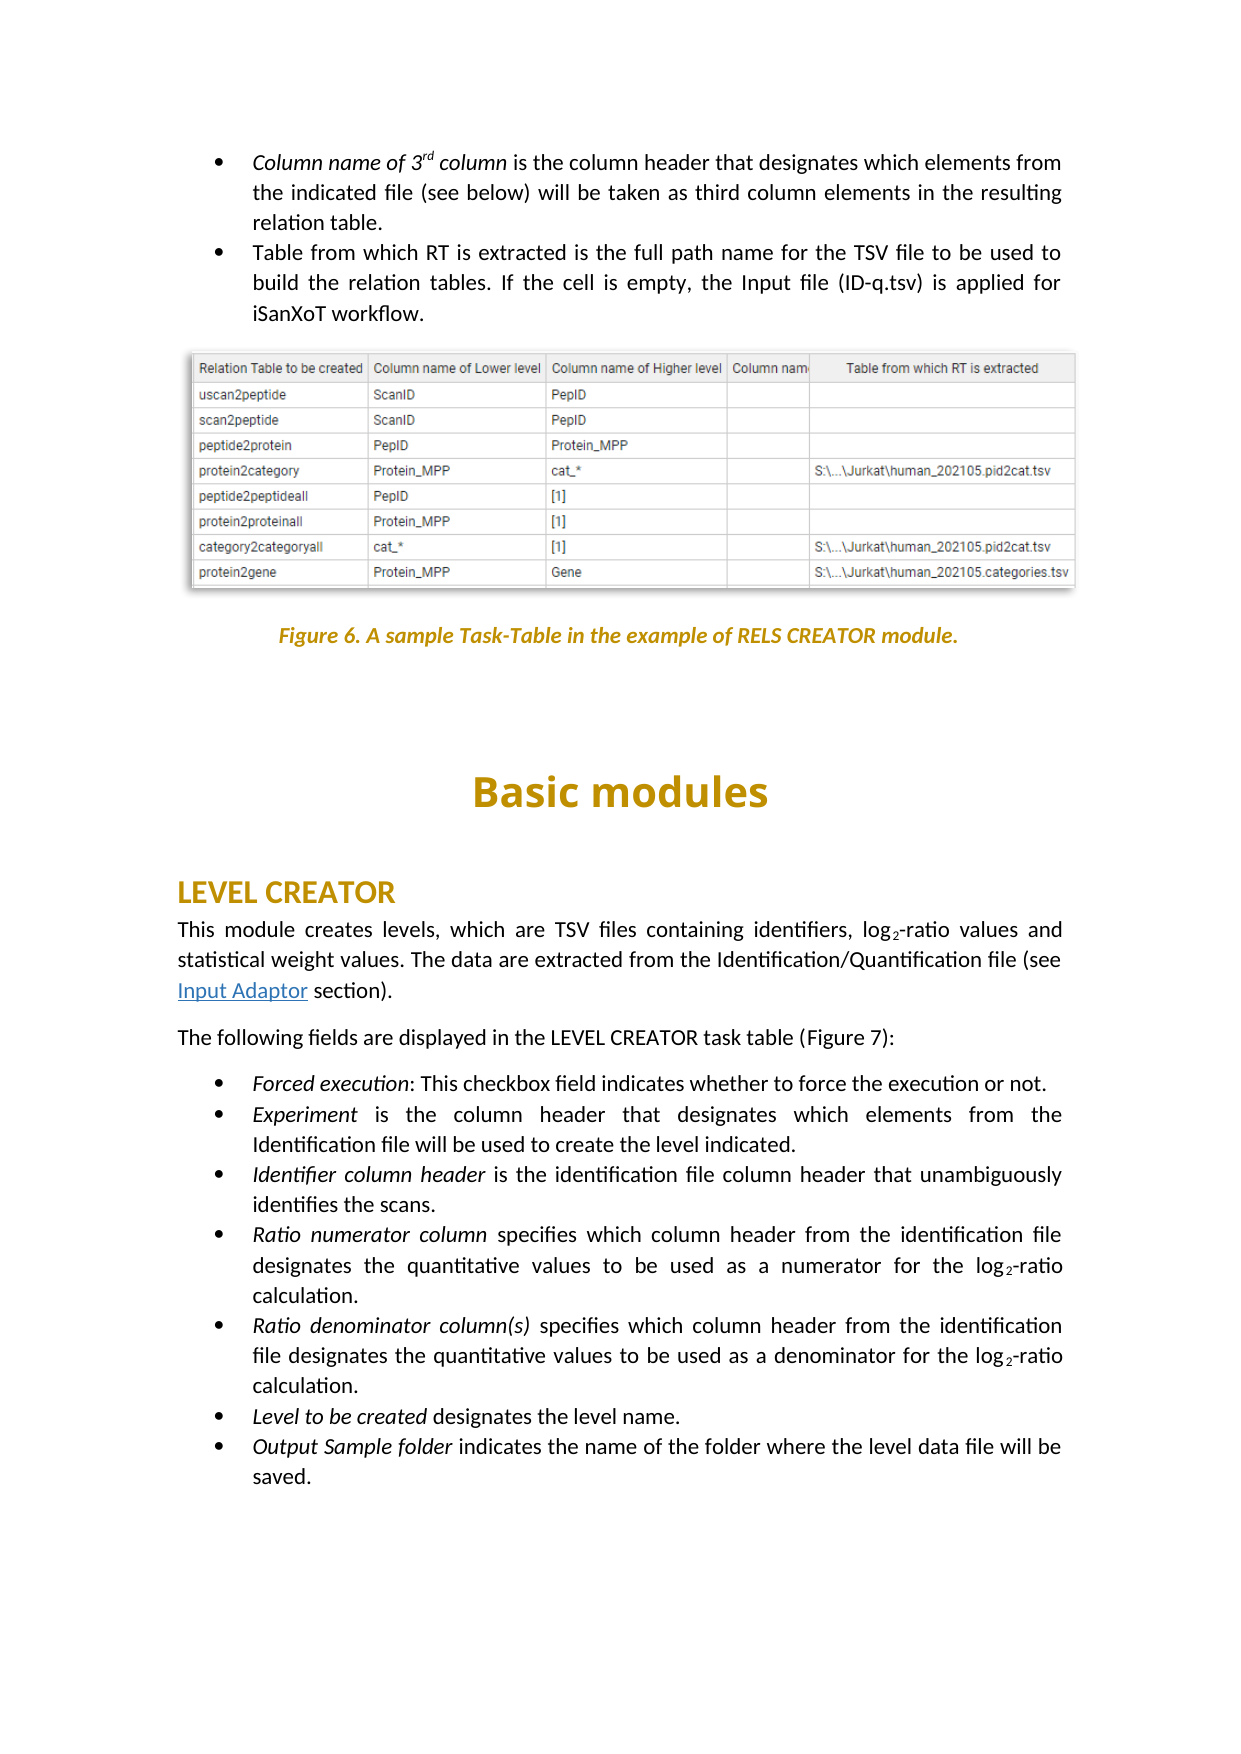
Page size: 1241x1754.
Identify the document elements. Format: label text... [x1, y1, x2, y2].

list Table from which RT is extracted is the full path name for the TSV file to be used to build the relation tables. If the cell is empty, the Input file (ID-q.tsv) is applied for iSanXoT workflow. [215, 238, 1063, 327]
text The following fields are displayed in the LEVEL CREATOR task table (Figure 7): [177, 1023, 1063, 1051]
list Experiment is the column header that designates which elements from the Identification file will be used to create the level indicated. [215, 1100, 1063, 1158]
list Forced execution: This checkbox field indicates whether to force the execution or not. [215, 1069, 1063, 1098]
list Ratio denominator column(s) specifies which column header from the identification file designates the quantitative values to be used as a denominator for the log2-ratio calculation. [215, 1311, 1063, 1400]
picture [192, 351, 1079, 588]
list Ratio numerator column specifies which column header from the identification file designates the quantitative values to be used as a numerator for the log2-ratio calculation. [215, 1221, 1063, 1309]
text Figure 6. A sample Task-Table in the example of RELS CREATOR module. [177, 621, 1063, 649]
list Column name of 3rd column is the column header that designates which elements from the indicated file (see below) will be taken as third column elements in the resulting relation table. [215, 148, 1063, 236]
subtitle Basic modules [177, 763, 1063, 820]
subtitle LEVEL CREATOR [177, 871, 1063, 912]
list Level to be created designates the level name. [215, 1402, 1063, 1430]
list Output Sample folder indicates the name of the folder where the level data file will be saved. [215, 1432, 1063, 1490]
list Identifier column header is the identification file column header that unambiguously identifies the scans. [215, 1160, 1063, 1218]
text This module creates levels, which are TSV files containing identifiers, log2-ratio values and statistical weight values. The data are extracted from the Identification/Quantification file (see Input Adaptor section). [177, 915, 1063, 1004]
